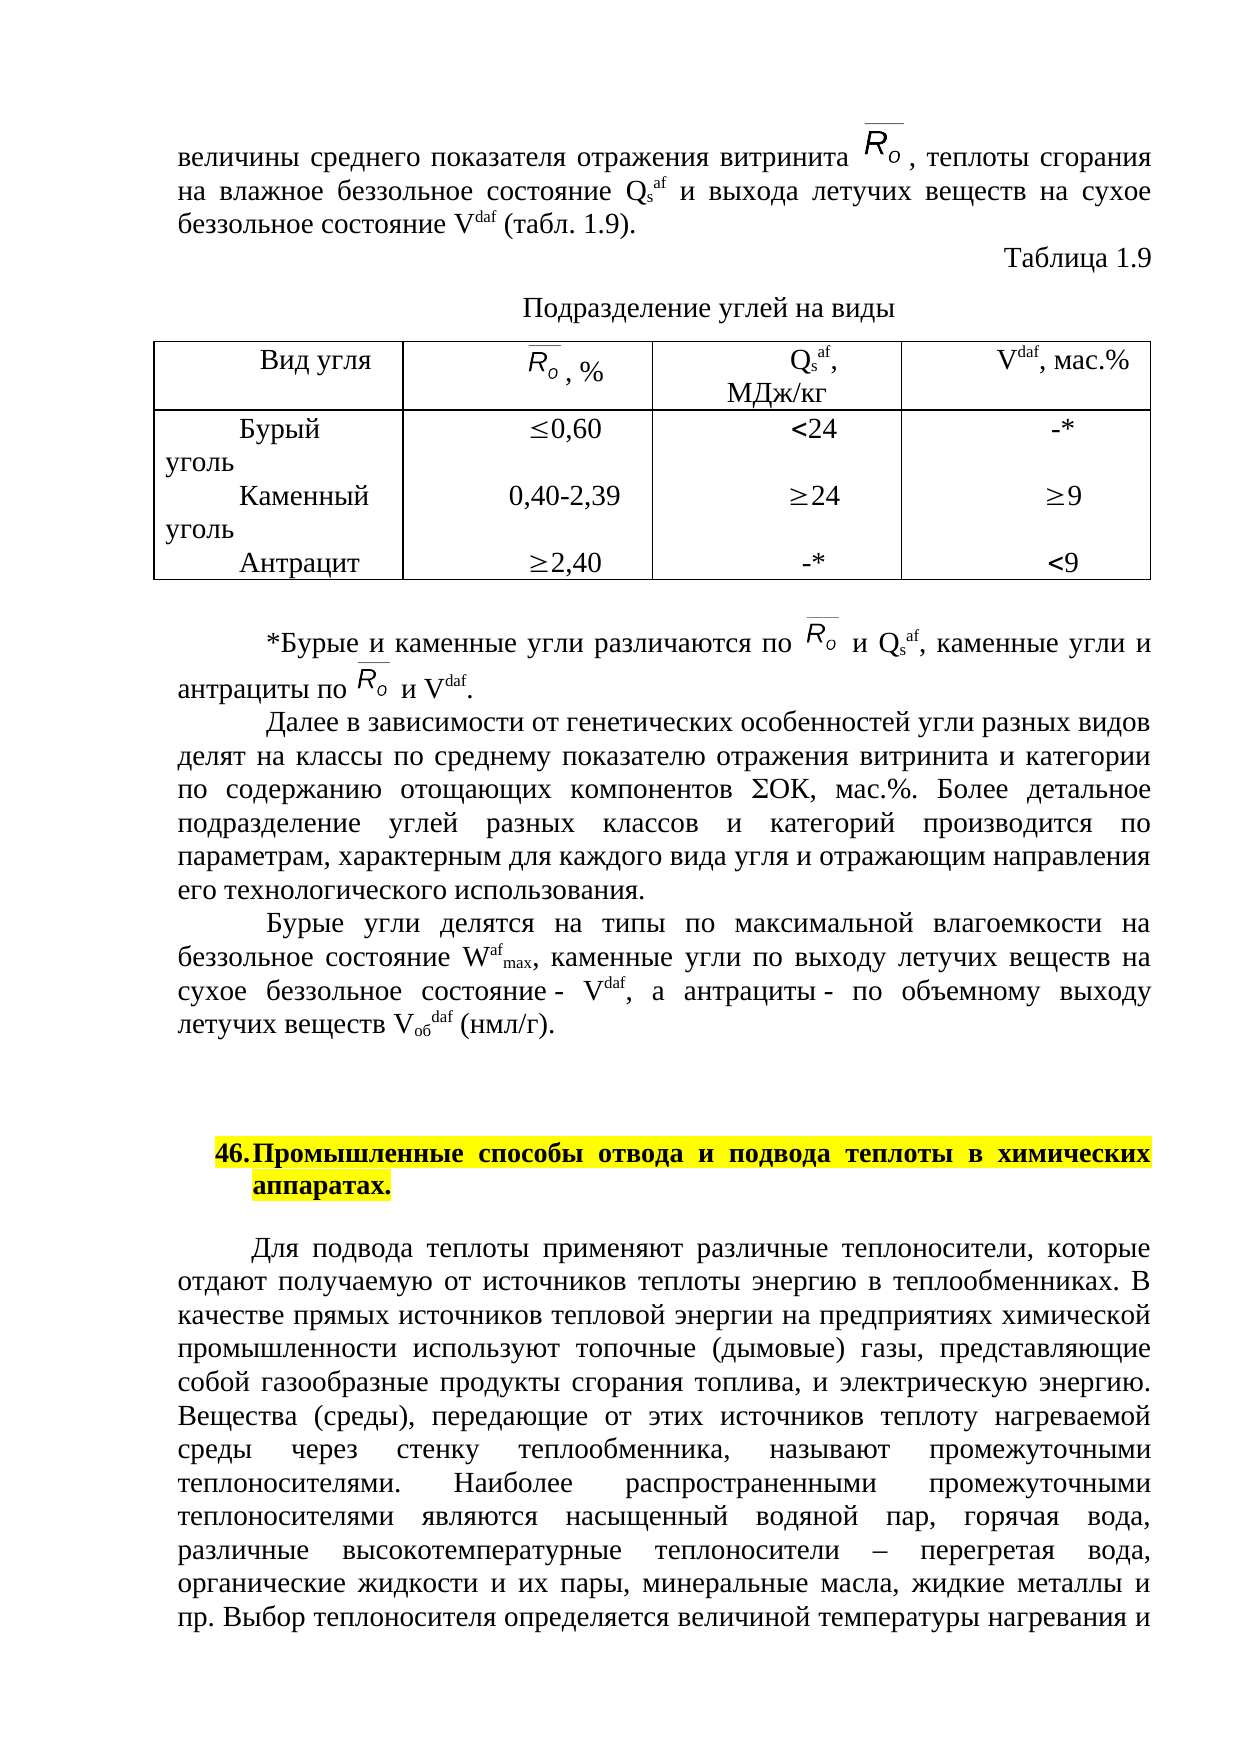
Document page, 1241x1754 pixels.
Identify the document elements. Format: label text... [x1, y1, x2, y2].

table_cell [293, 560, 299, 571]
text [177, 1230, 1152, 1632]
text Далее в зависимости от генетических особенностей угли разных видов делят на классы по среднему показателю отражения витринита и категории по содержанию отощающих компонентов ОК, мас.%. Более детальное подразделение углей разных классов и категорий производится по параметрам, характерным для каждого вида угля и отражающим направления его технологического использования. [177, 704, 1152, 906]
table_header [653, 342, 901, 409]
text Таблица 1.9 [177, 240, 1152, 273]
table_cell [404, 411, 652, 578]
text Подразделение углей на виды [177, 290, 1152, 324]
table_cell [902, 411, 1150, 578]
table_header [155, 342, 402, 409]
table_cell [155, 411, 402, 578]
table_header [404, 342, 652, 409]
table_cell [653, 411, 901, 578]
text Бурые угли делятся на типы по максимальной влагоемкости на беззольное состояние Wafmax, каменные угли по выходу летучих веществ на сухое беззольное состояние - Vdaf, а антрациты - по объемному выходу летучих веществ Vобdaf (нмл/г). [177, 906, 1152, 1040]
subtitle Промышленные способы отвода и подвода теплоты в химических аппаратах. [215, 1168, 1152, 1201]
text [177, 118, 1152, 240]
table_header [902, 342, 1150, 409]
text *Бурые и каменные угли различаются по и Qsaf, каменные угли и антрациты по и Vdaf. [177, 614, 1152, 704]
